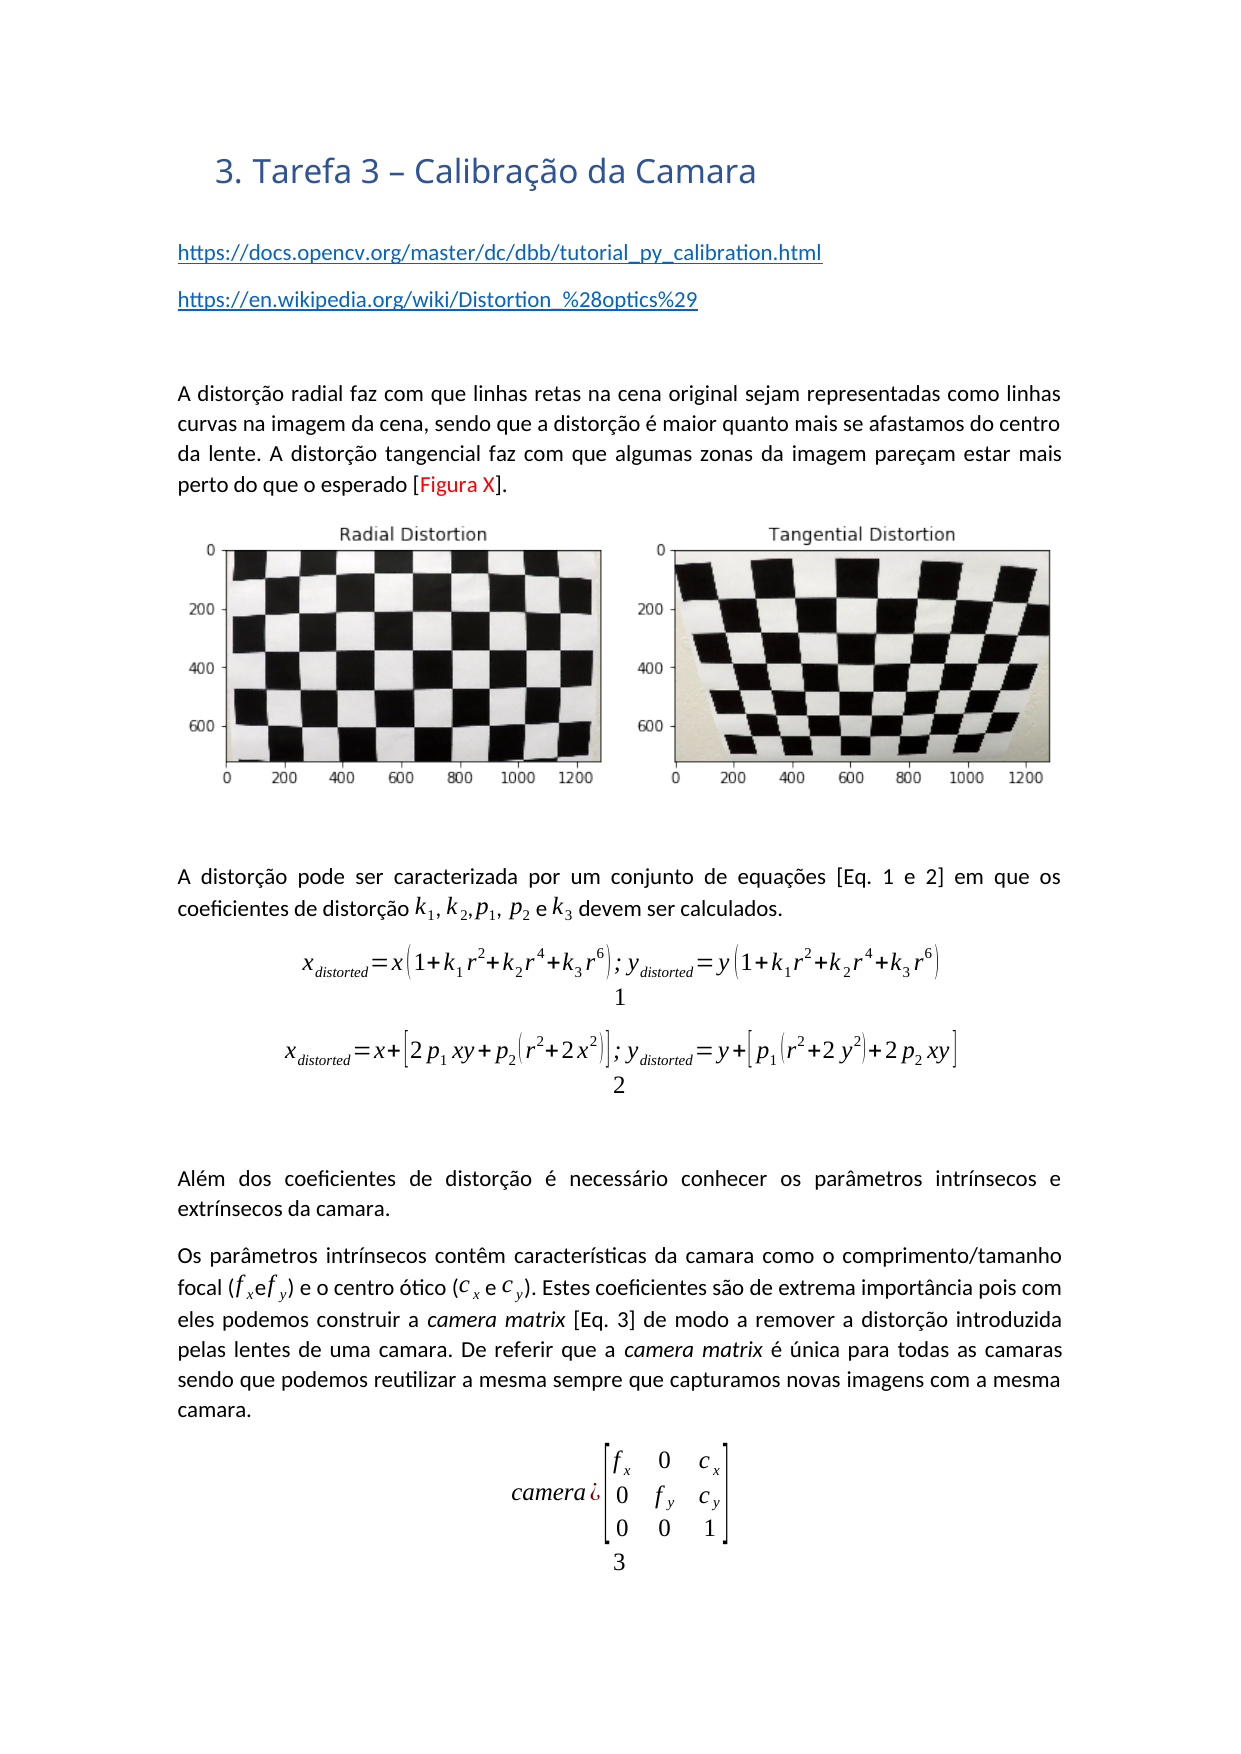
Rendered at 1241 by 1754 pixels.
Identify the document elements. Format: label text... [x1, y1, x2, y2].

picture [177, 516, 1063, 797]
text Além dos coeficientes de distorção é necessário conhecer os parâmetros intrínsecos e extrínsecos da camara. [177, 1164, 1063, 1222]
text https://docs.opencv.org/master/dc/dbb/tutorial_py_calibration.html [177, 238, 1063, 266]
text https://en.wikipedia.org/wiki/Distortion_%28optics%29 [177, 285, 1063, 313]
subtitle Tarefa 3 – Calibração da Camara [215, 148, 1063, 193]
text Os parâmetros intrínsecos contêm características da camara como o comprimento/tamanho focal (e) e o centro ótico ( e ). Estes coeficientes são de extrema importância pois com eles podemos construir a camera matrix [Eq. 3] de modo a remover a distorção introduzida pelas lentes de uma camara. De referir que a camera matrix é única para todas as camaras sendo que podemos reutilizar a mesma sempre que capturamos novas imagens com a mesma camara. [177, 1241, 1063, 1423]
text A distorção radial faz com que linhas retas na cena original sejam representadas como linhas curvas na imagem da cena, sendo que a distorção é maior quanto mais se afastamos do centro da lente. A distorção tangencial faz com que algumas zonas da imagem pareçam estar mais perto do que o esperado [Figura X]. [177, 379, 1063, 498]
text A distorção pode ser caracterizada por um conjunto de equações [Eq. 1 e 2] em que os coeficientes de distorção , ,, e devem ser calculados. [177, 862, 1063, 924]
